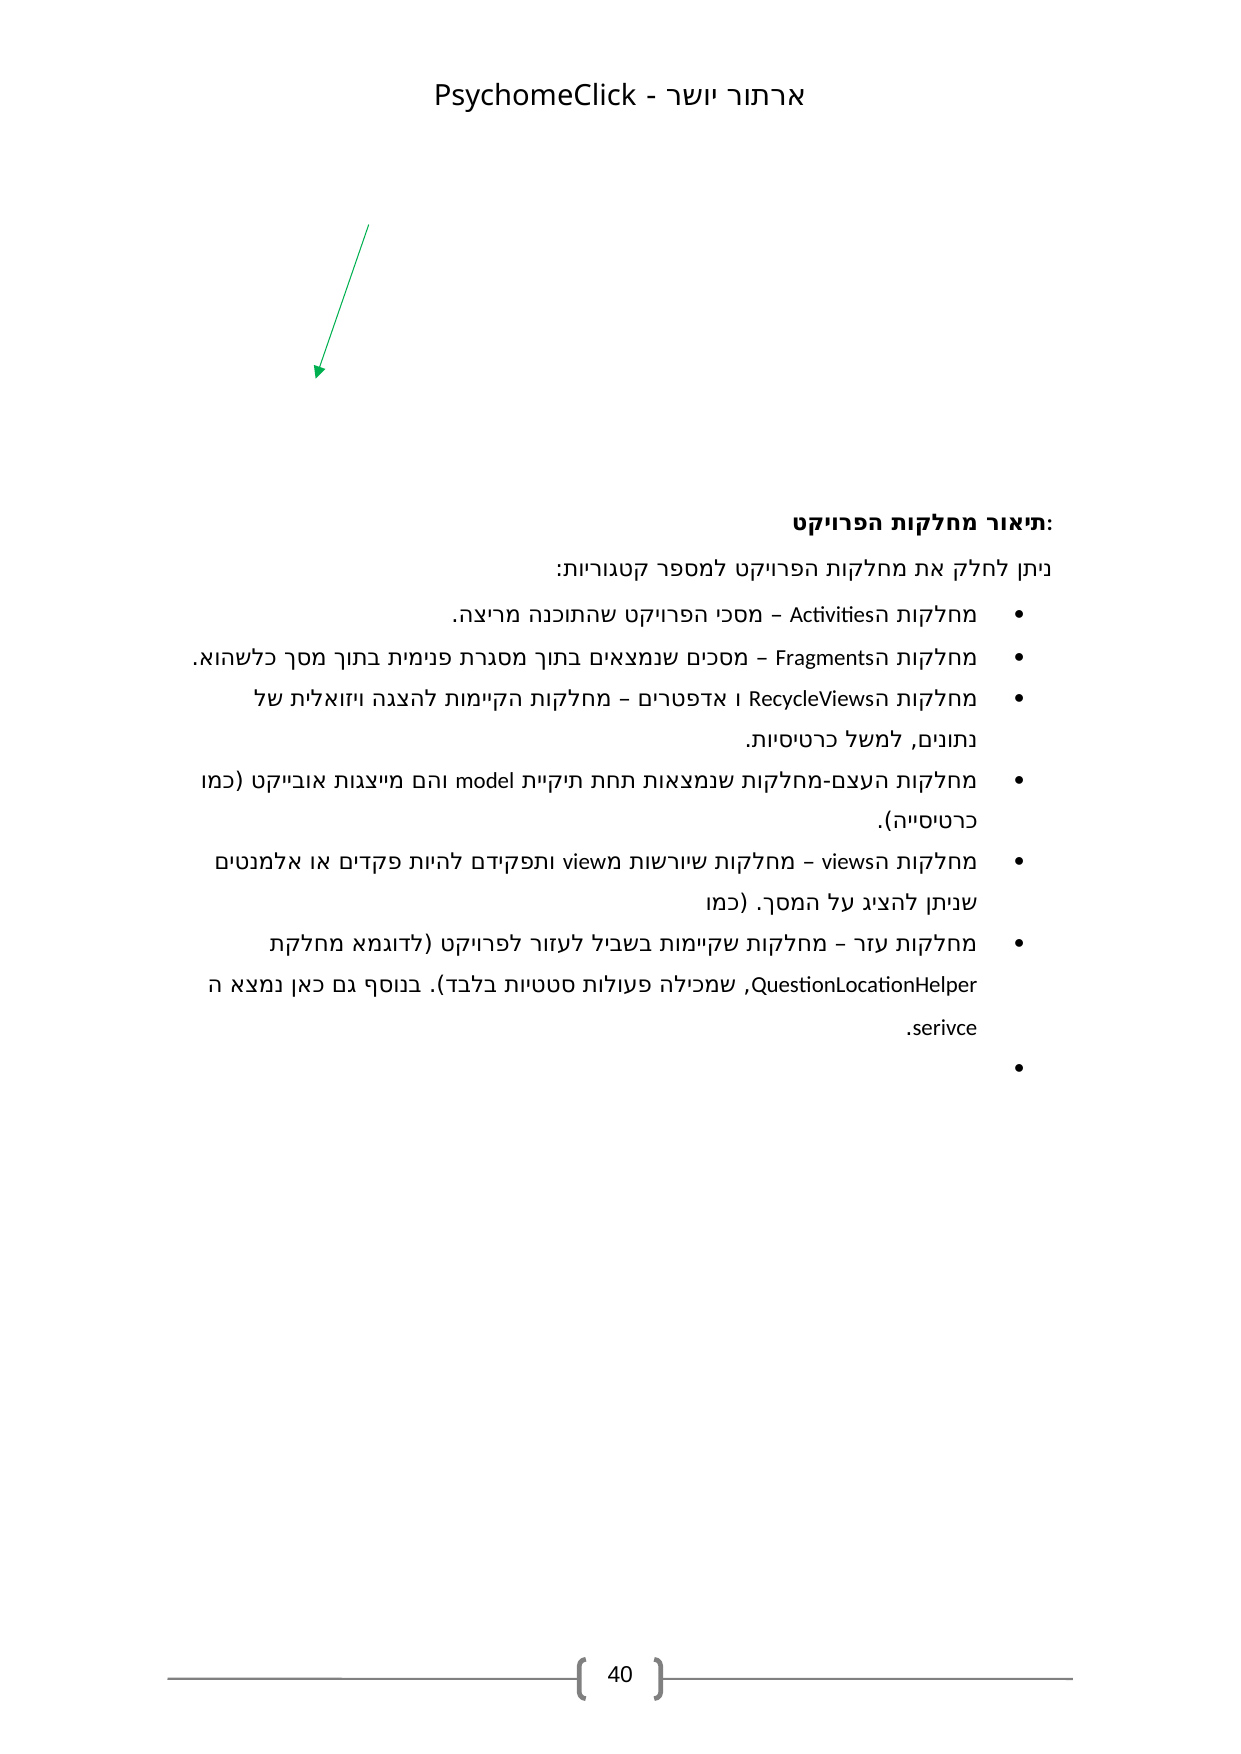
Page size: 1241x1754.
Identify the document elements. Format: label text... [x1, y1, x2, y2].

list מחלקות הviews – מחלקות שיורשות מview ותפקידם להיות פקדים או אלמנטים שניתן להציג על המסך. (כמו [187, 847, 1015, 915]
text תיאור מחלקות הפרויקט: [187, 508, 1053, 536]
list מחלקות העצם-מחלקות שנמצאות תחת תיקיית model והם מייצגות אובייקט (כמו כרטיסייה). [187, 766, 1015, 834]
list מחלקות הActivities – מסכי הפרויקט שהתוכנה מריצה. [187, 601, 1015, 629]
list מחלקות הFragments – מסכים שנמצאים בתוך מסגרת פנימית בתוך מסך כלשהוא. [187, 643, 1015, 671]
list מחלקות עזר – מחלקות שקיימות בשביל לעזור לפרויקט (לדוגמא מחלקת QuestionLocationHelper, שמכילה פעולות סטטיות בלבד). בנוסף גם כאן נמצא הserivce. [187, 929, 1015, 1041]
text ניתן לחלק את מחלקות הפרויקט למספר קטגוריות: [187, 555, 1053, 582]
list מחלקות הRecycleViews ו אדפטרים – מחלקות הקיימות להצגה ויזואלית של נתונים, למשל כרטיסיות. [187, 684, 1015, 753]
